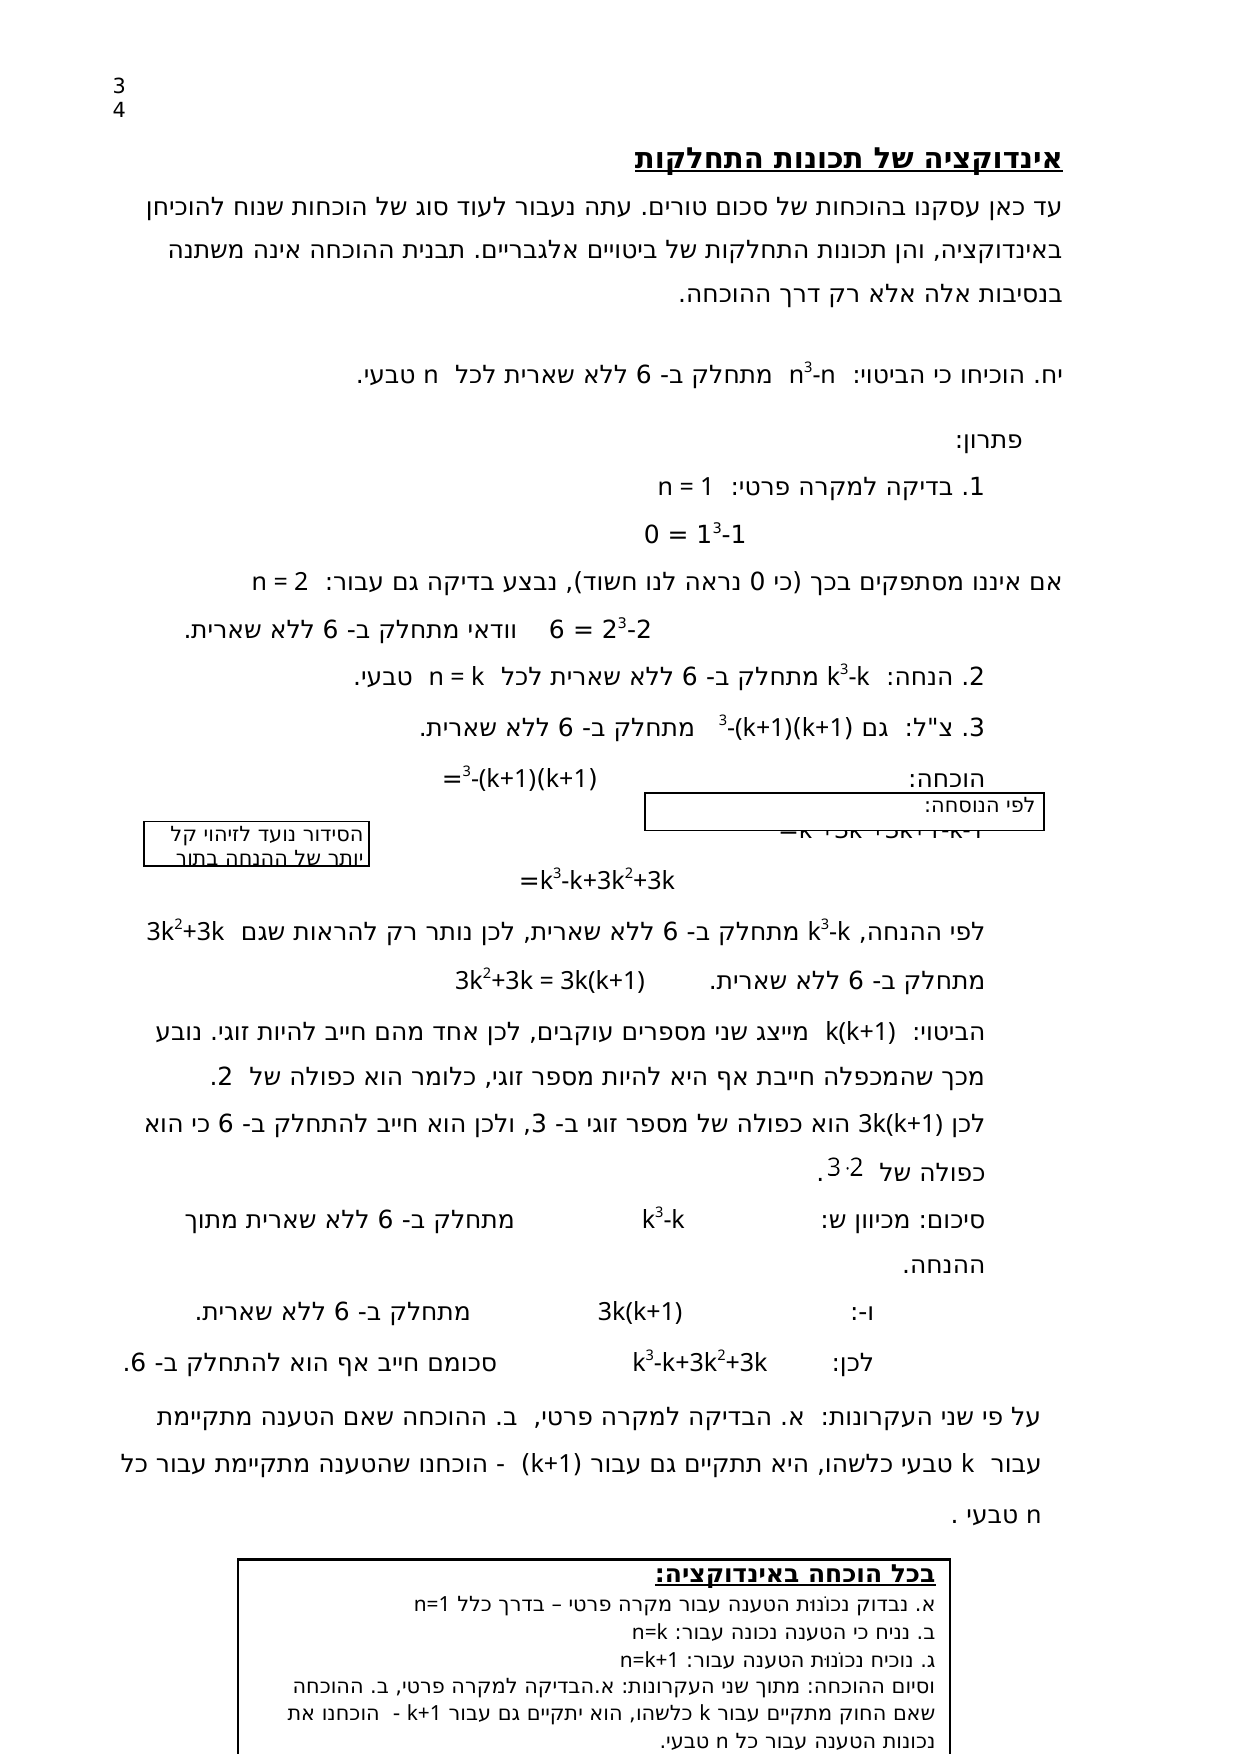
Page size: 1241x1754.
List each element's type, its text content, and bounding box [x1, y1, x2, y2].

text פתרון: [106, 425, 1063, 454]
text 23-2 = 6 וודאי מתחלק ב- 6 ללא שארית. [106, 615, 1081, 644]
text 2. הנחה: k3-k מתחלק ב- 6 ללא שארית לכל n = k טבעי. [106, 659, 985, 693]
text יח. הוכיחו כי הביטוי: n3-n מתחלק ב- 6 ללא שארית לכל n טבעי. [106, 357, 1063, 391]
text לכן: k3-k+3k2+3k סכומם חייב אף הוא להתחלק ב- 6. [106, 1345, 985, 1379]
text 1. בדיקה למקרה פרטי: n = 1 [106, 469, 985, 503]
text הוכחה: (k+1)3-(k+1)= [106, 761, 985, 795]
text על פי שני העקרונות: א. הבדיקה למקרה פרטי, ב. ההוכחה שאם הטענה מתקיימת עבור k טבעי כלשהו, היא תתקיים גם עבור (k+1) - הוכחנו שהטענה מתקיימת עבור כל n טבעי . [106, 1402, 1041, 1531]
text 13-1 = 0 [106, 520, 985, 549]
text סיכום: מכיוון ש: k3-k מתחלק ב- 6 ללא שארית מתוך ההנחה. [106, 1202, 985, 1279]
text עד כאן עסקנו בהוכחות של סכום טורים. עתה נעבור לעוד סוג של הוכחות שנוח להוכיחן באינדוקציה, והן תכונות התחלקות של ביטויים אלגבריים. תבנית ההוכחה אינה משתנה בנסיבות אלה אלא רק דרך ההוכחה. [106, 192, 1063, 308]
text k3+3k2+3k+1-k-1= [106, 812, 985, 846]
text ו-: 3k(k+1) מתחלק ב- 6 ללא שארית. [106, 1294, 985, 1328]
text אינדוקציה של תכונות התחלקות [106, 141, 1063, 175]
text לכן 3k(k+1) הוא כפולה של מספר זוגי ב- 3, ולכן הוא חייב להתחלק ב- 6 כי הוא כפולה של . [106, 1106, 985, 1187]
text לפי ההנחה, k3-k מתחלק ב- 6 ללא שארית, לכן נותר רק להראות שגם 3k2+3k מתחלק ב- 6 ללא שארית. 3k2+3k = 3k(k+1) [106, 914, 985, 997]
text הביטוי: k(k+1) מייצג שני מספרים עוקבים, לכן אחד מהם חייב להיות זוגי. נובע מכך שהמכפלה חייבת אף היא להיות מספר זוגי, כלומר הוא כפולה של 2. [106, 1013, 985, 1091]
text אם איננו מסתפקים בכך (כי 0 נראה לנו חשוד), נבצע בדיקה גם עבור: n = 2 [106, 564, 1063, 598]
text k3-k+3k2+3k= [106, 863, 985, 897]
text 3. צ"ל: גם (k+1)3-(k+1) מתחלק ב- 6 ללא שארית. [106, 710, 985, 744]
